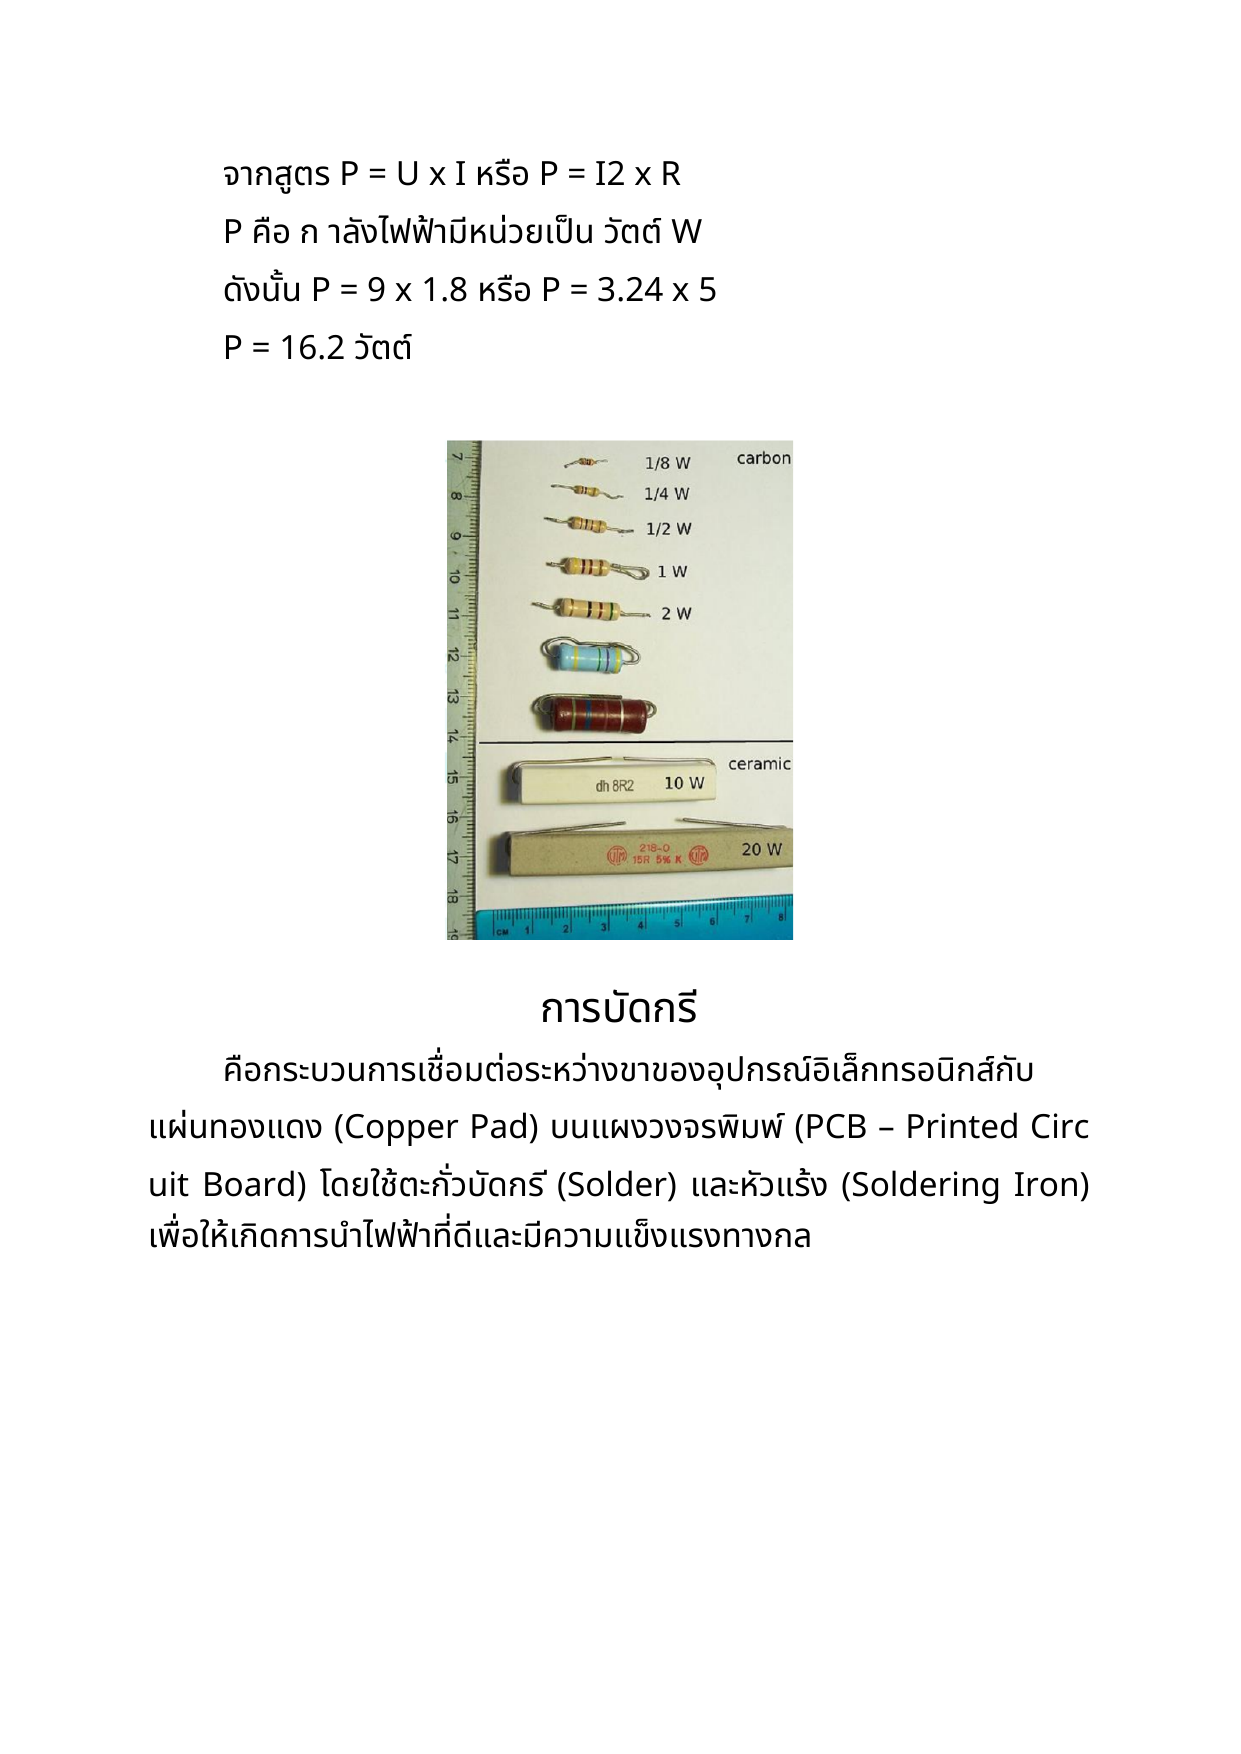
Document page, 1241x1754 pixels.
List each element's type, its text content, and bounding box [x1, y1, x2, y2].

text จากสูตร P = U x I หรือ P = I2 x R [148, 150, 1090, 200]
picture [444, 439, 794, 940]
text ดังนั้น P = 9 x 1.8 หรือ P = 3.24 x 5 [148, 266, 1090, 316]
text คือกระบวนการเชื่อมต่อระหว่างขาของอุปกรณ์อิเล็กทรอนิกส์กับแผ่นทองแดง (Copper Pad) บนแผงวงจรพิมพ์ (PCB – Printed Circuit Board) โดยใช้ตะกั่วบัดกรี (Solder) และหัวแร้ง (Soldering Iron) เพื่อให้เกิดการนำไฟฟ้าที่ดีและมีความแข็งแรงทางกล [148, 1052, 1090, 1261]
text P คือ ก าลังไฟฟ้ามีหน่วยเป็น วัตต์ W [148, 208, 1090, 258]
subtitle การบัดกรี [148, 985, 1090, 1039]
text P = 16.2 วัตต์ [148, 324, 1090, 374]
